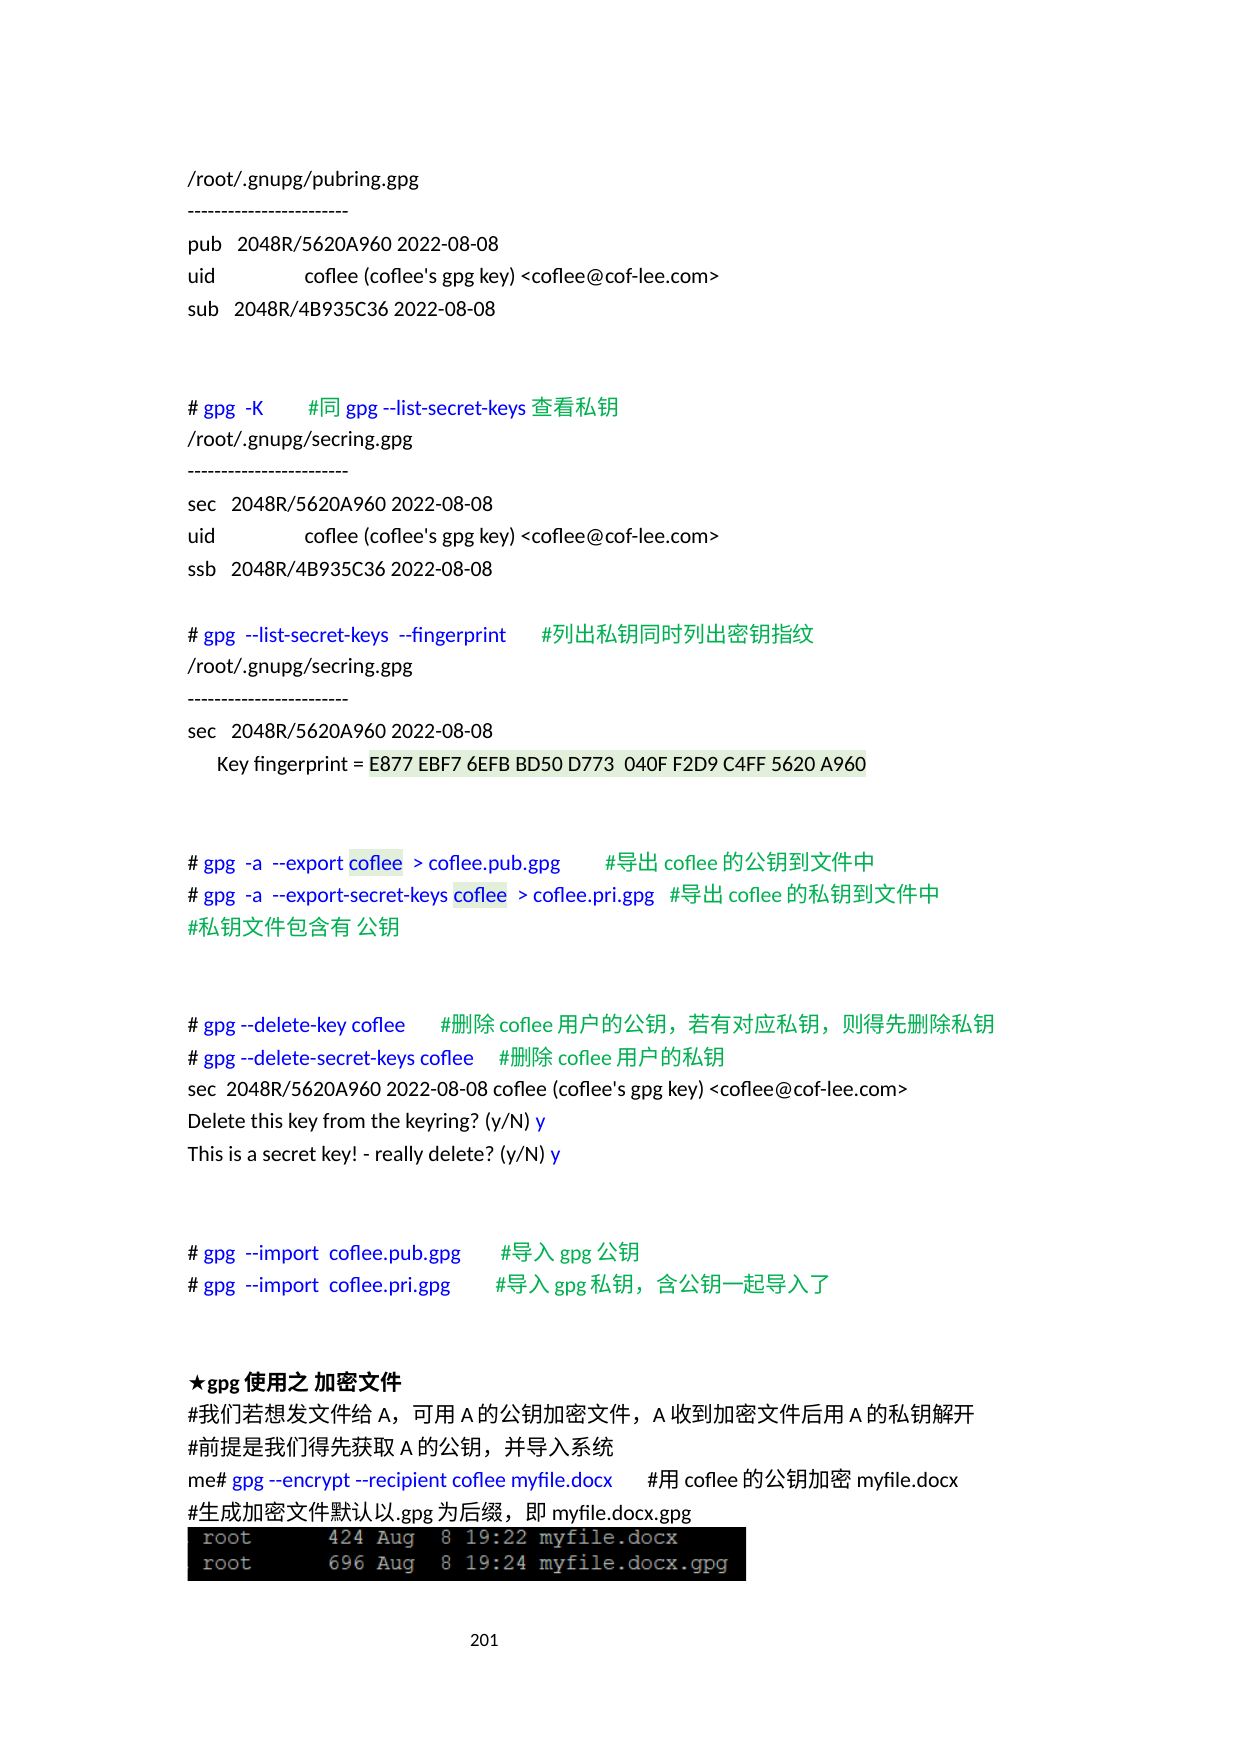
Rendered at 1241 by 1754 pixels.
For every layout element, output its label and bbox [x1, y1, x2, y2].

picture [187, 1527, 747, 1581]
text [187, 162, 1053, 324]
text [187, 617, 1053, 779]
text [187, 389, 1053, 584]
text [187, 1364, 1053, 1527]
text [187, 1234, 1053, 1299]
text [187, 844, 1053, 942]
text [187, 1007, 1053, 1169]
